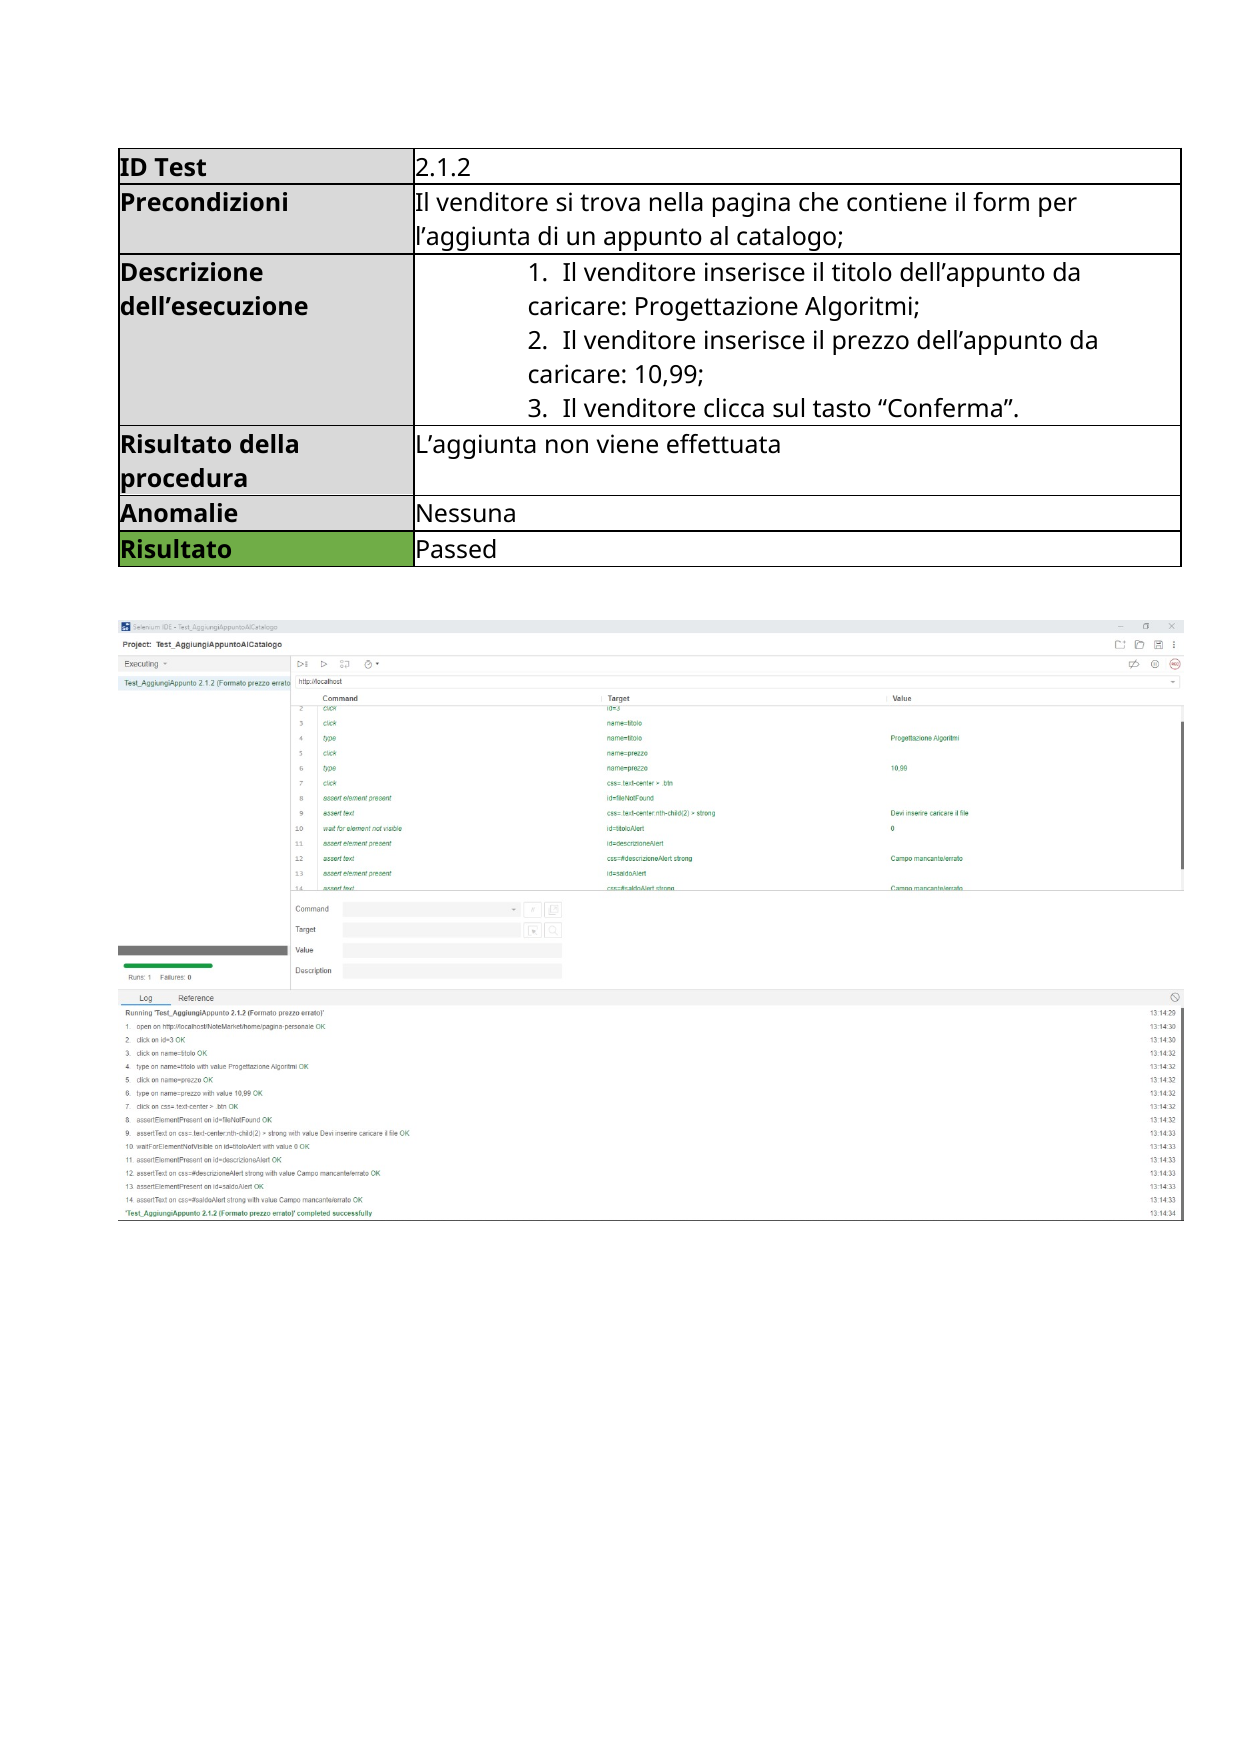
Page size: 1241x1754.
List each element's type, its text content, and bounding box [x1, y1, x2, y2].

table_header ID Test [120, 149, 413, 183]
table_header 2.1.2 [415, 149, 1180, 183]
table_cell Il venditore si trova nella pagina che contiene il form per l’aggiunta di un appunto al catalogo; [415, 185, 1180, 253]
table_cell Anomalie [120, 496, 413, 530]
table_cell Il venditore inserisce il titolo dell’appunto da caricare: Progettazione Algoritmi; Il venditore inserisce il prezzo dell’appunto da caricare: 10,99; Il venditore clicca sul tasto “Conferma”. [415, 255, 1180, 425]
table_cell Nessuna [415, 496, 1180, 530]
table_cell Risultato [120, 532, 413, 566]
table_cell Risultato della procedura [120, 426, 413, 494]
picture [118, 620, 1184, 1221]
table_cell Precondizioni [120, 185, 413, 253]
table_cell Passed [415, 532, 1180, 566]
table_cell L’aggiunta non viene effettuata [415, 426, 1180, 494]
table_cell Descrizione dell’esecuzione [120, 255, 413, 425]
